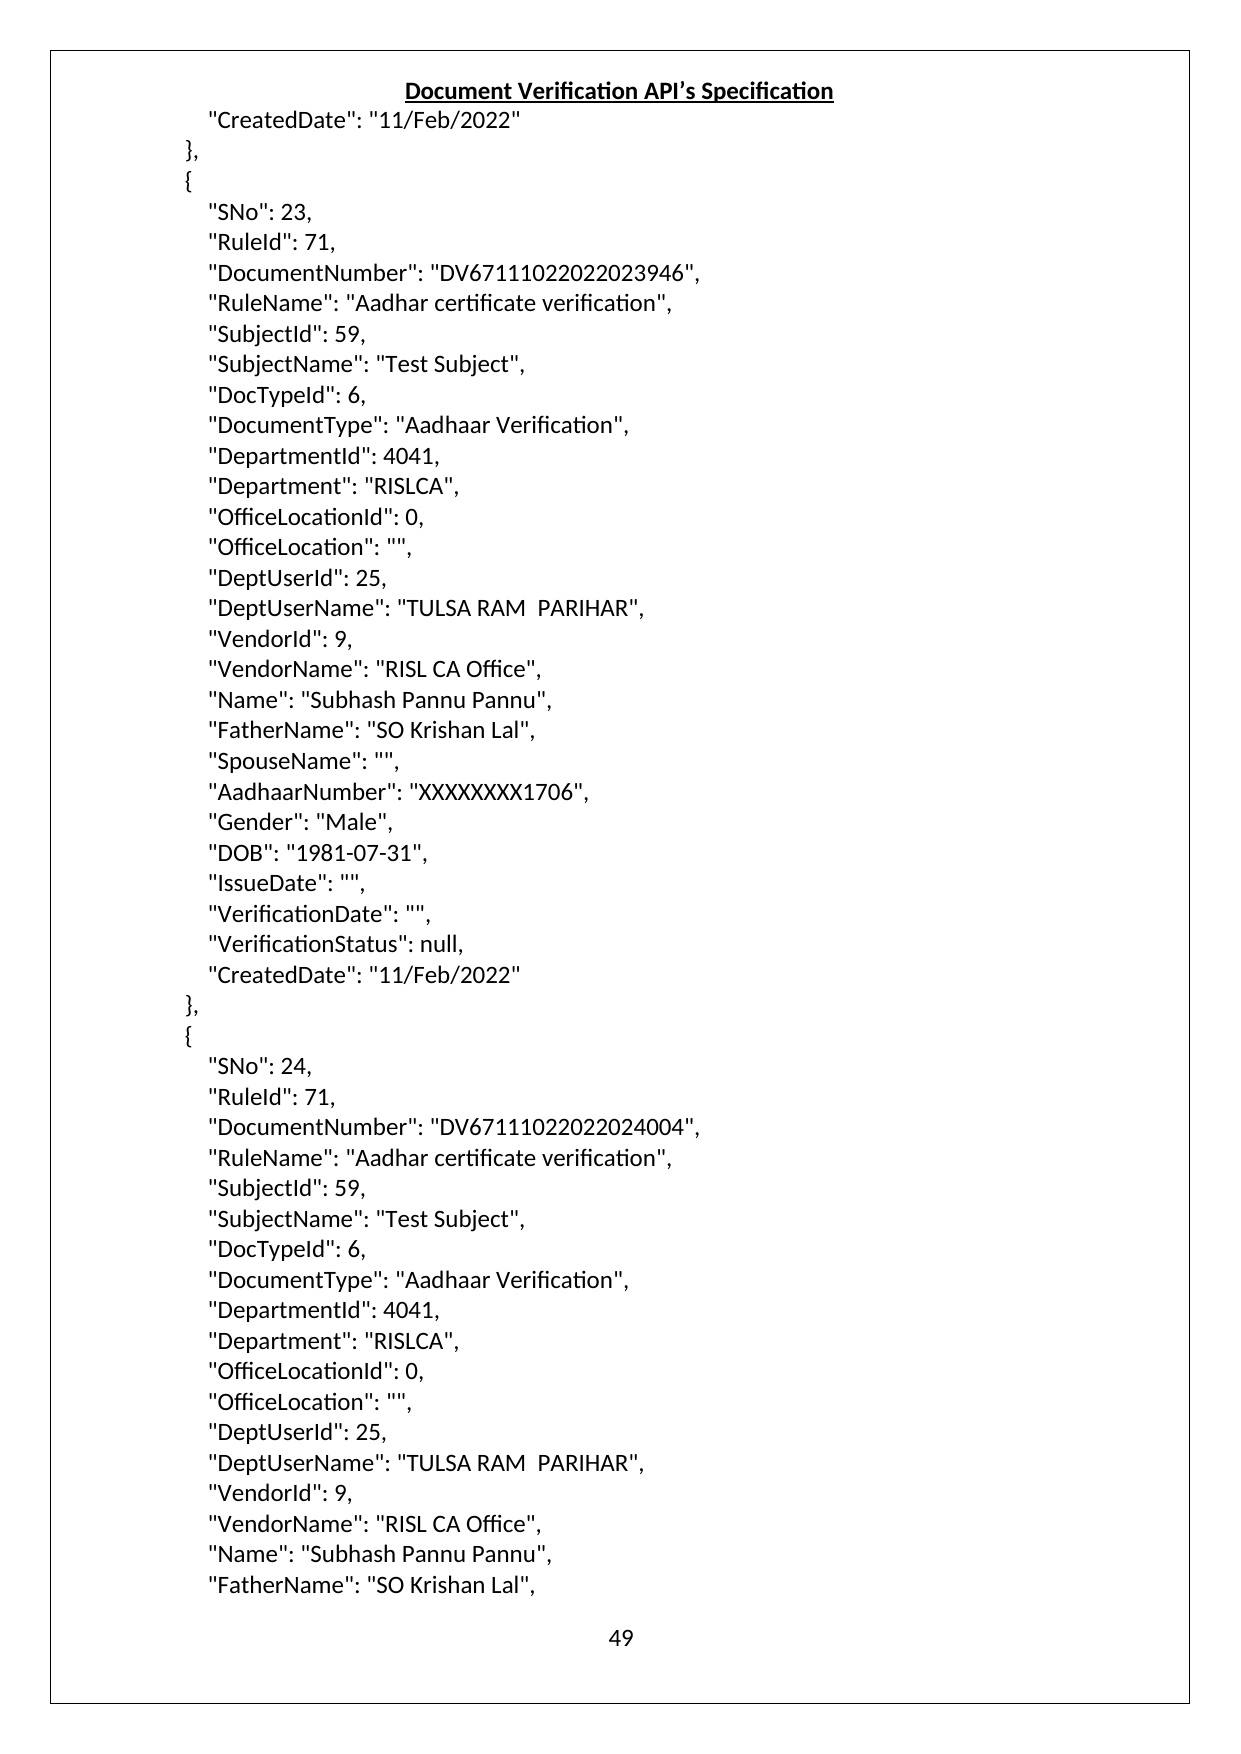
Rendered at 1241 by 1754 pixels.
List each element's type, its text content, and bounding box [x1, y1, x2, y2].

text }, [139, 989, 1121, 1020]
text "OfficeLocation": "", [139, 1386, 1121, 1417]
text "DocumentType": "Aadhaar Verification", [139, 409, 1121, 440]
text "RuleId": 71, [139, 226, 1121, 257]
text "SpouseName": "", [139, 745, 1121, 776]
text "VendorId": 9, [139, 623, 1121, 653]
text "SNo": 23, [139, 196, 1121, 226]
text { [139, 165, 1121, 196]
text "IssueDate": "", [139, 867, 1121, 898]
text "VendorId": 9, [139, 1478, 1121, 1508]
text "VendorName": "RISL CA Office", [139, 653, 1121, 684]
text "SubjectId": 59, [139, 318, 1121, 348]
text "DOB": "1981-07-31", [139, 837, 1121, 867]
text "Department": "RISLCA", [139, 1325, 1121, 1356]
text "RuleName": "Aadhar certificate verification", [139, 287, 1121, 318]
text "VerificationDate": "", [139, 898, 1121, 928]
text "DeptUserId": 25, [139, 562, 1121, 592]
text "AadhaarNumber": "XXXXXXXX1706", [139, 776, 1121, 806]
text "Department": "RISLCA", [139, 470, 1121, 501]
text "FatherName": "SO Krishan Lal", [139, 714, 1121, 745]
text "DocumentType": "Aadhaar Verification", [139, 1264, 1121, 1294]
text "SubjectName": "Test Subject", [139, 1203, 1121, 1233]
text { [139, 1020, 1121, 1050]
text "DeptUserName": "TULSA RAM PARIHAR", [139, 1447, 1121, 1478]
text "DocTypeId": 6, [139, 379, 1121, 409]
text "DocumentNumber": "DV67111022022023946", [139, 257, 1121, 287]
text "RuleId": 71, [139, 1081, 1121, 1111]
text "OfficeLocationId": 0, [139, 501, 1121, 531]
text }, [139, 135, 1121, 165]
text "DocumentNumber": "DV67111022022024004", [139, 1111, 1121, 1142]
text "VendorName": "RISL CA Office", [139, 1508, 1121, 1539]
text "OfficeLocation": "", [139, 531, 1121, 562]
text "Gender": "Male", [139, 806, 1121, 837]
text "SubjectId": 59, [139, 1172, 1121, 1203]
text "Name": "Subhash Pannu Pannu", [139, 684, 1121, 714]
text "FatherName": "SO Krishan Lal", [139, 1569, 1121, 1600]
text "VerificationStatus": null, [139, 928, 1121, 959]
text "DeptUserId": 25, [139, 1417, 1121, 1447]
text "Name": "Subhash Pannu Pannu", [139, 1539, 1121, 1569]
text "DeptUserName": "TULSA RAM PARIHAR", [139, 592, 1121, 623]
text "DepartmentId": 4041, [139, 1294, 1121, 1325]
text "SNo": 24, [139, 1050, 1121, 1081]
text "SubjectName": "Test Subject", [139, 348, 1121, 379]
text "CreatedDate": "11/Feb/2022" [139, 959, 1121, 989]
text "DepartmentId": 4041, [139, 440, 1121, 470]
text "OfficeLocationId": 0, [139, 1356, 1121, 1386]
text "DocTypeId": 6, [139, 1233, 1121, 1264]
text "CreatedDate": "11/Feb/2022" [139, 104, 1121, 135]
text "RuleName": "Aadhar certificate verification", [139, 1142, 1121, 1172]
